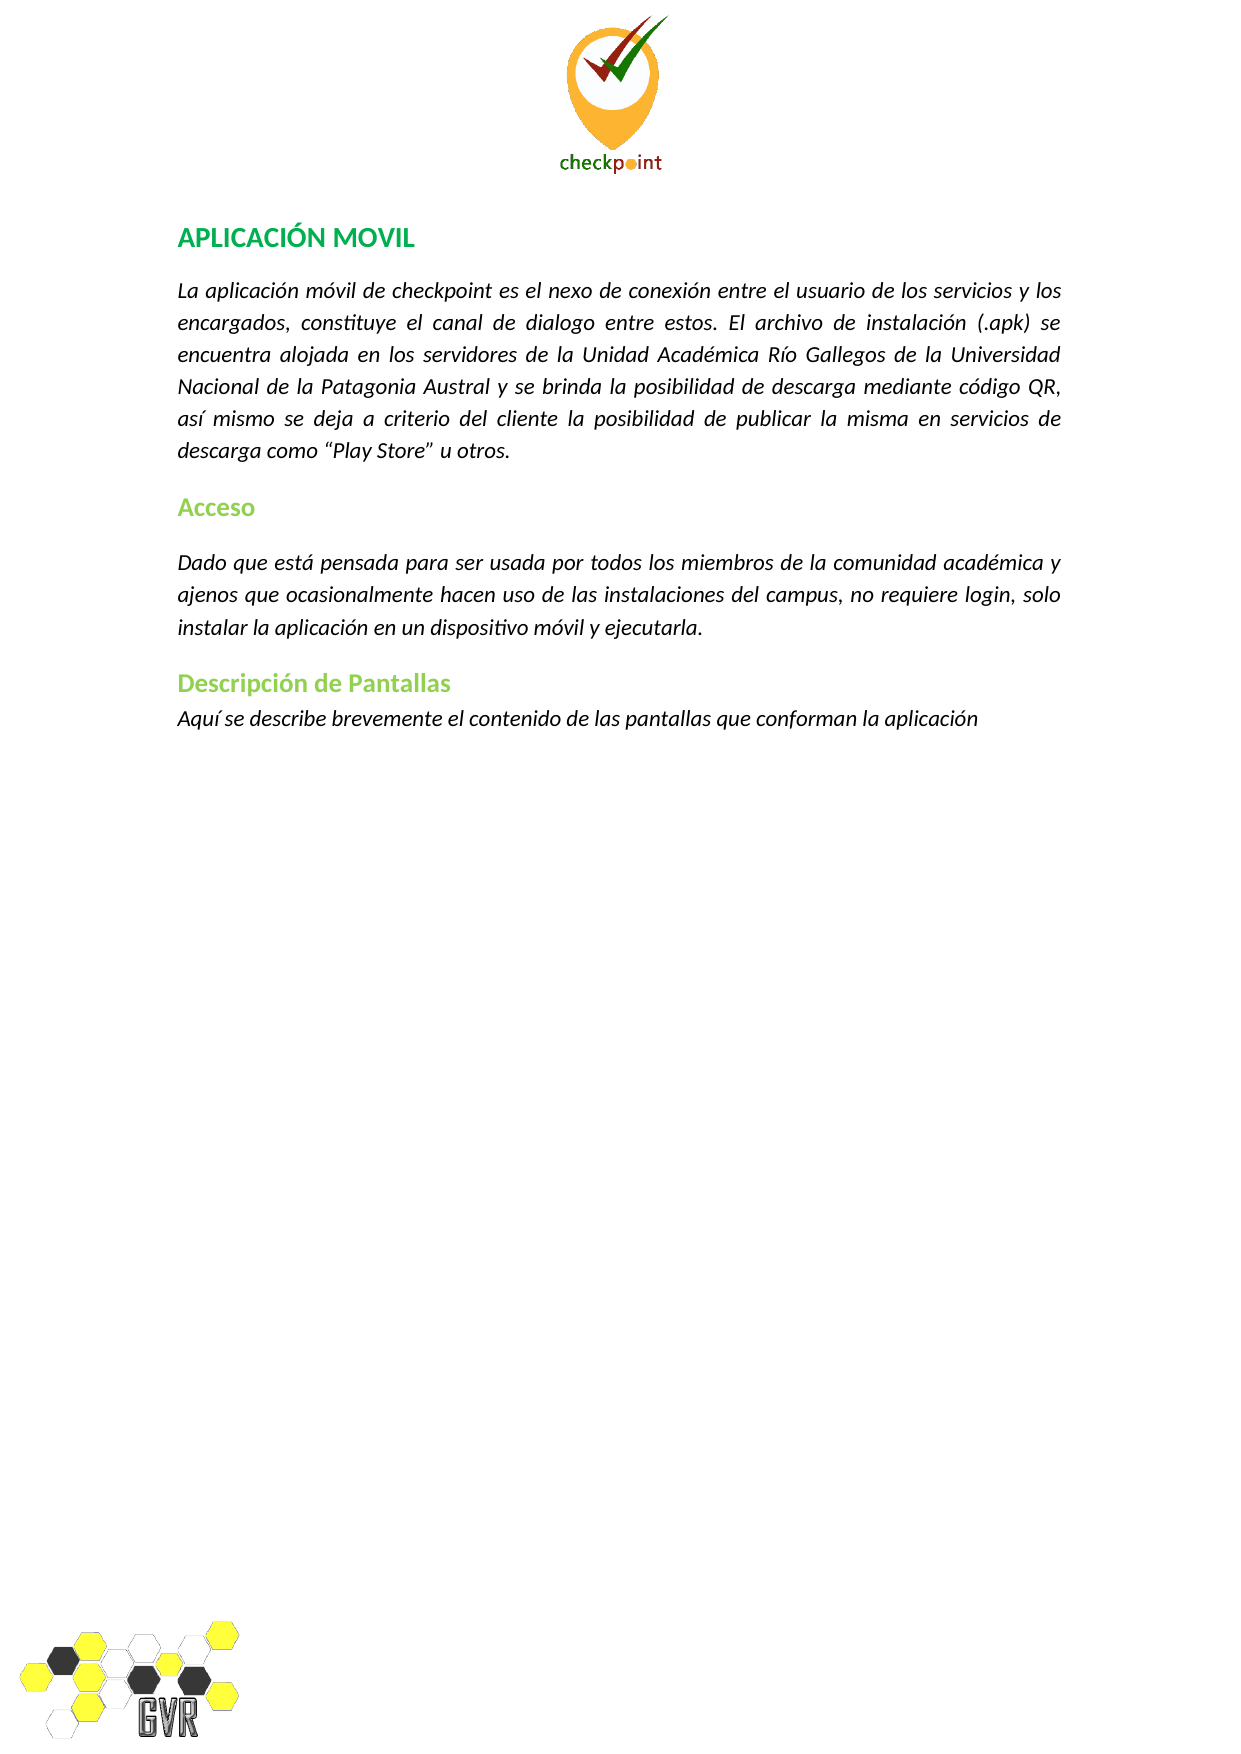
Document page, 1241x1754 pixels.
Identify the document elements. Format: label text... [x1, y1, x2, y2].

text Aquí se describe brevemente el contenido de las pantallas que conforman la aplicación [177, 704, 1063, 732]
text Acceso [177, 490, 1063, 523]
text Descripción de Pantallas [177, 666, 1063, 699]
text La aplicación móvil de checkpoint es el nexo de conexión entre el usuario de los servicios y los encargados, constituye el canal de dialogo entre estos. El archivo de instalación (.apk) se encuentra alojada en los servidores de la Unidad Académica Río Gallegos de la Universidad Nacional de la Patagonia Austral y se brinda la posibilidad de descarga mediante código QR, así mismo se deja a criterio del cliente la posibilidad de publicar la misma en servicios de descarga como “Play Store” u otros. [177, 276, 1063, 465]
text APLICACIÓN MOVIL [177, 219, 1063, 255]
picture [550, 12, 676, 186]
picture [12, 1620, 246, 1740]
text Dado que está pensada para ser usada por todos los miembros de la comunidad académica y ajenos que ocasionalmente hacen uso de las instalaciones del campus, no requiere login, solo instalar la aplicación en un dispositivo móvil y ejecutarla. [177, 548, 1063, 641]
